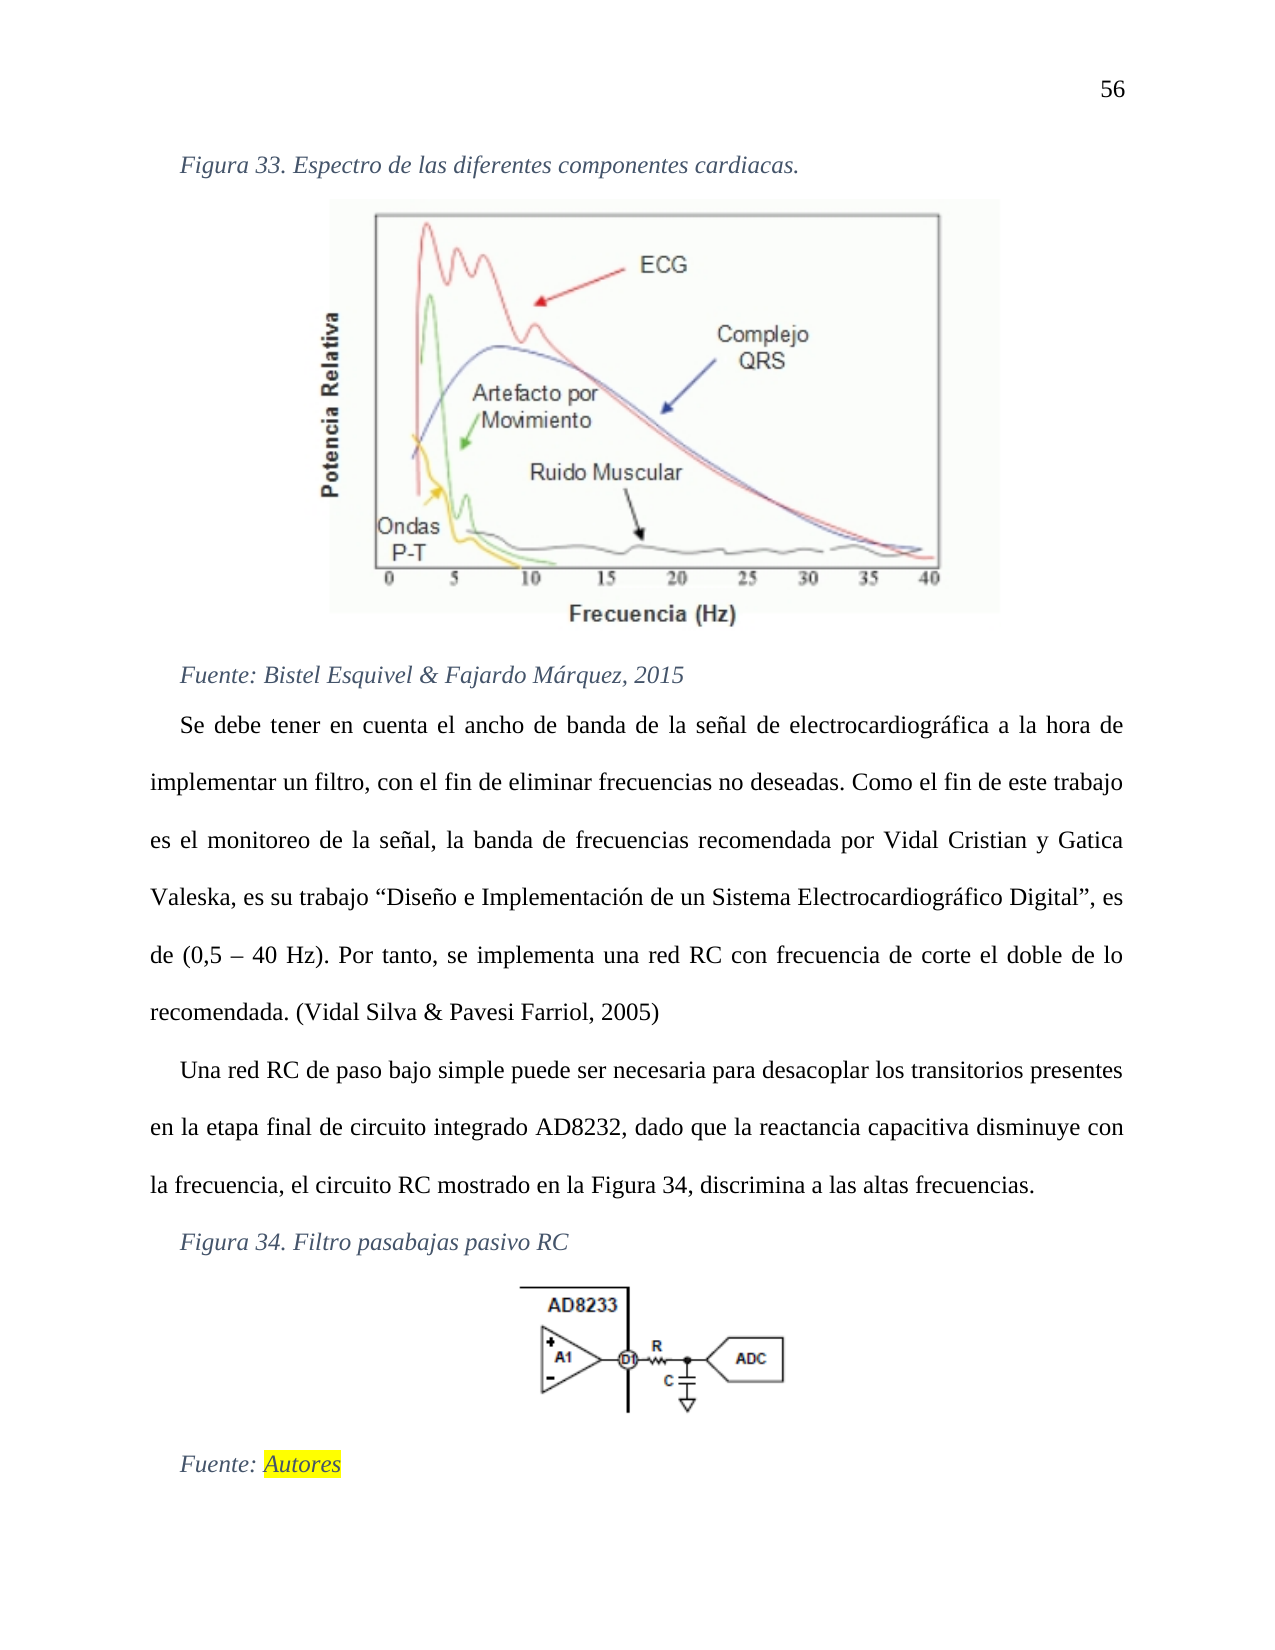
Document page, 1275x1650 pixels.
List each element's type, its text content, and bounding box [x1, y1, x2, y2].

text Figura 34. Filtro pasabajas pasivo RC [150, 1227, 1125, 1256]
text Se debe tener en cuenta el ancho de banda de la señal de electrocardiográfica a la hora de implementar un filtro, con el fin de eliminar frecuencias no deseadas. Como el fin de este trabajo es el monitoreo de la señal, la banda de frecuencias recomendada por Vidal Cristian y Gatica Valeska, es su trabajo “Diseño e Implementación de un Sistema Electrocardiográfico Digital”, es de (0,5 – 40 Hz). Por tanto, se implementa una red RC con frecuencia de corte el doble de lo recomendada. (Vidal Silva & Pavesi Farriol, 2005) [150, 710, 1125, 1026]
picture [507, 1277, 798, 1421]
text Fuente: Autores [150, 1449, 1125, 1478]
picture [303, 199, 1002, 632]
text Figura 33. Espectro de las diferentes componentes cardiacas. [150, 150, 1125, 179]
text Una red RC de paso bajo simple puede ser necesaria para desacoplar los transitorios presentes en la etapa final de circuito integrado AD8232, dado que la reactancia capacitiva disminuye con la frecuencia, el circuito RC mostrado en la Figura 34, discrimina a las altas frecuencias. [150, 1055, 1125, 1199]
text Fuente: Bistel Esquivel & Fajardo Márquez, 2015 [150, 660, 1125, 689]
